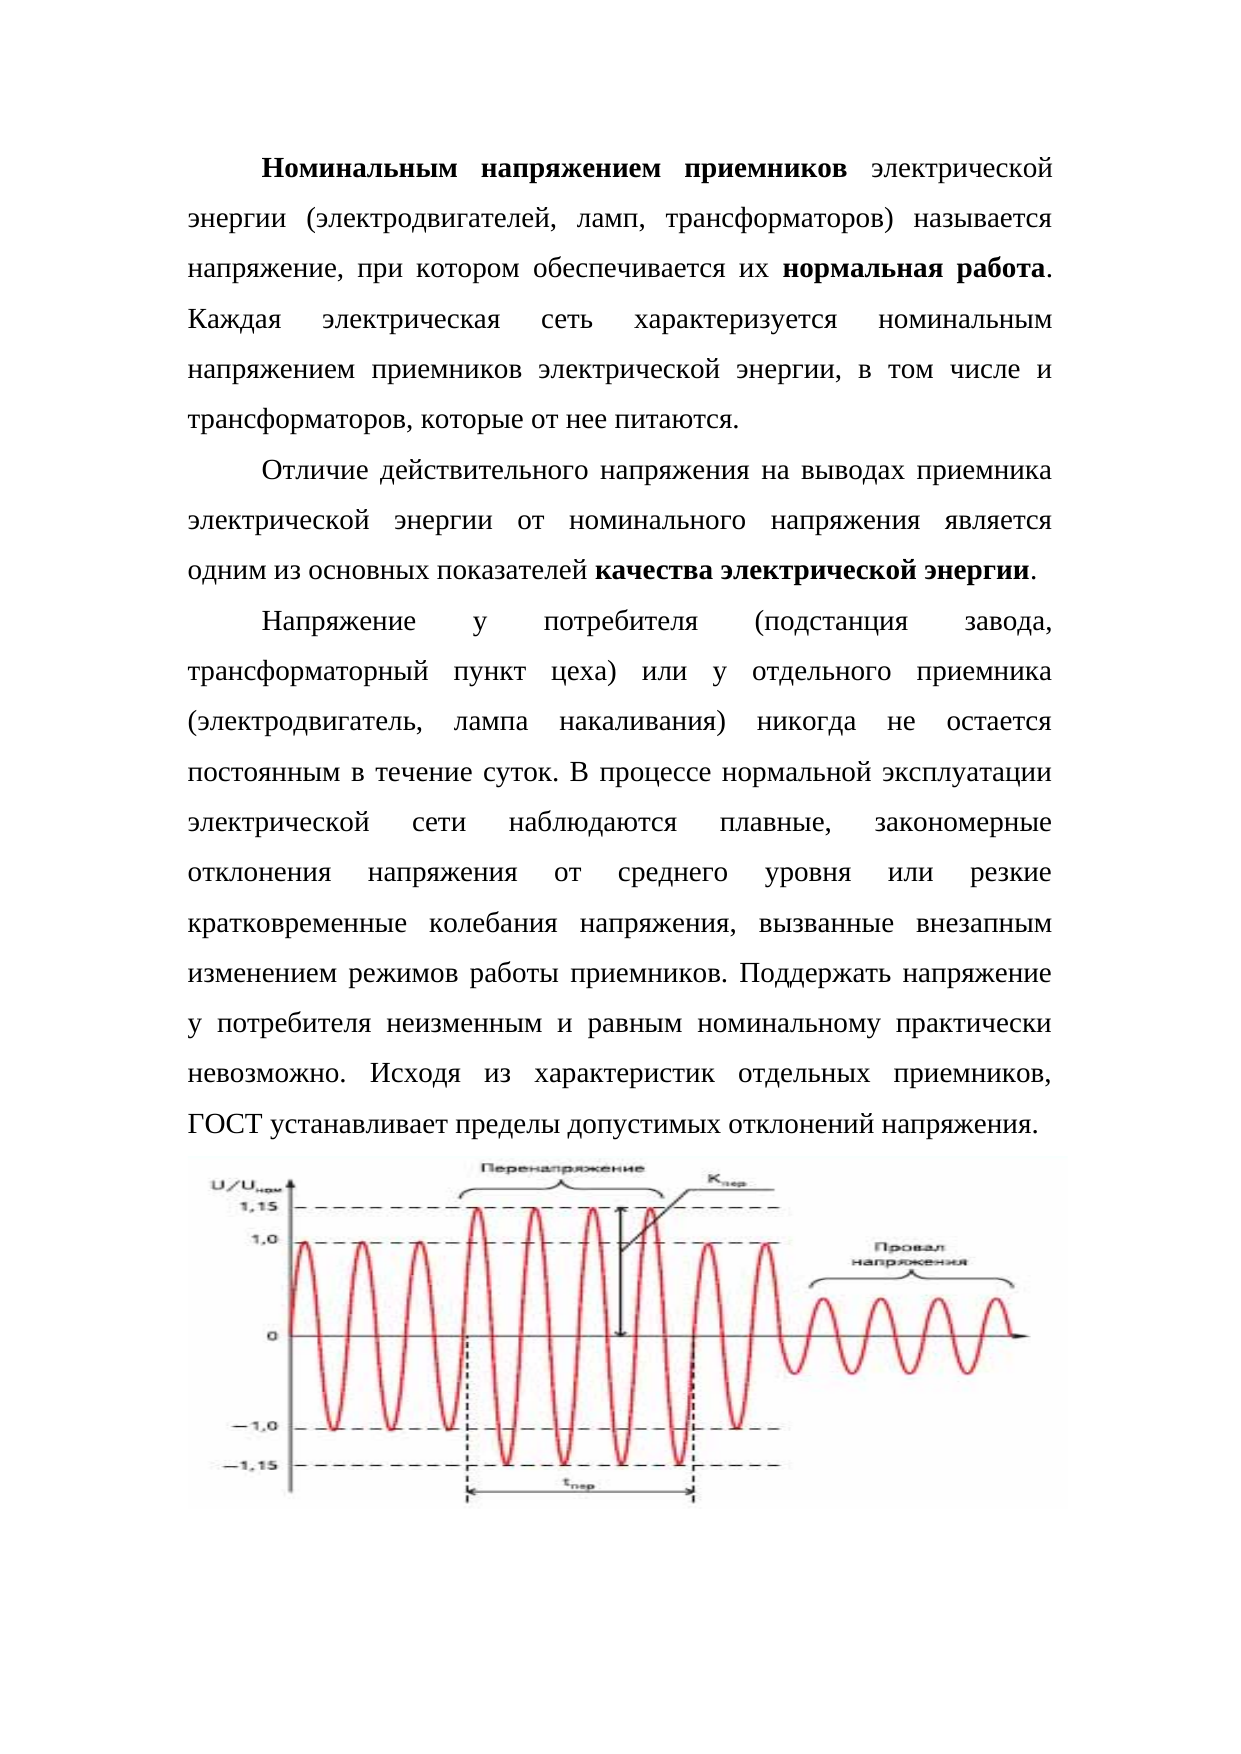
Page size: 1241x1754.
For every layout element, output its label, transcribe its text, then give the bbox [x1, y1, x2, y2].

picture [187, 1156, 1068, 1509]
text Напряжение у потребителя (подстанция завода, трансформаторный пункт цеха) или у отдельного приемника (электродвигатель, лампа накаливания) никогда не остается постоянным в течение суток. В процессе нормальной эксплуатации электрической сети наблюдаются плавные, закономерные отклонения напряжения от среднего уровня или резкие кратковременные колебания напряжения, вызванные внезапным изменением режимов работы приемников. Поддержать напряжение у потребителя неизменным и равным номинальному практически невозможно. Исходя из характеристик отдельных приемников, ГОСТ устанавливает пределы допустимых отклонений напряжения. [187, 603, 1053, 1139]
text Номинальным напряжением приемников электрической энергии (электродвигателей, ламп, трансформаторов) называется напряжение, при котором обеспечивается их нормальная работа. Каждая электрическая сеть характеризуется номинальным напряжением приемников электрической энергии, в том числе и трансформаторов, которые от нее питаются. [187, 150, 1053, 435]
text Отличие действительного напряжения на выводах приемника электрической энергии от номинального напряжения является одним из основных показателей качества электрической энергии. [187, 452, 1053, 586]
